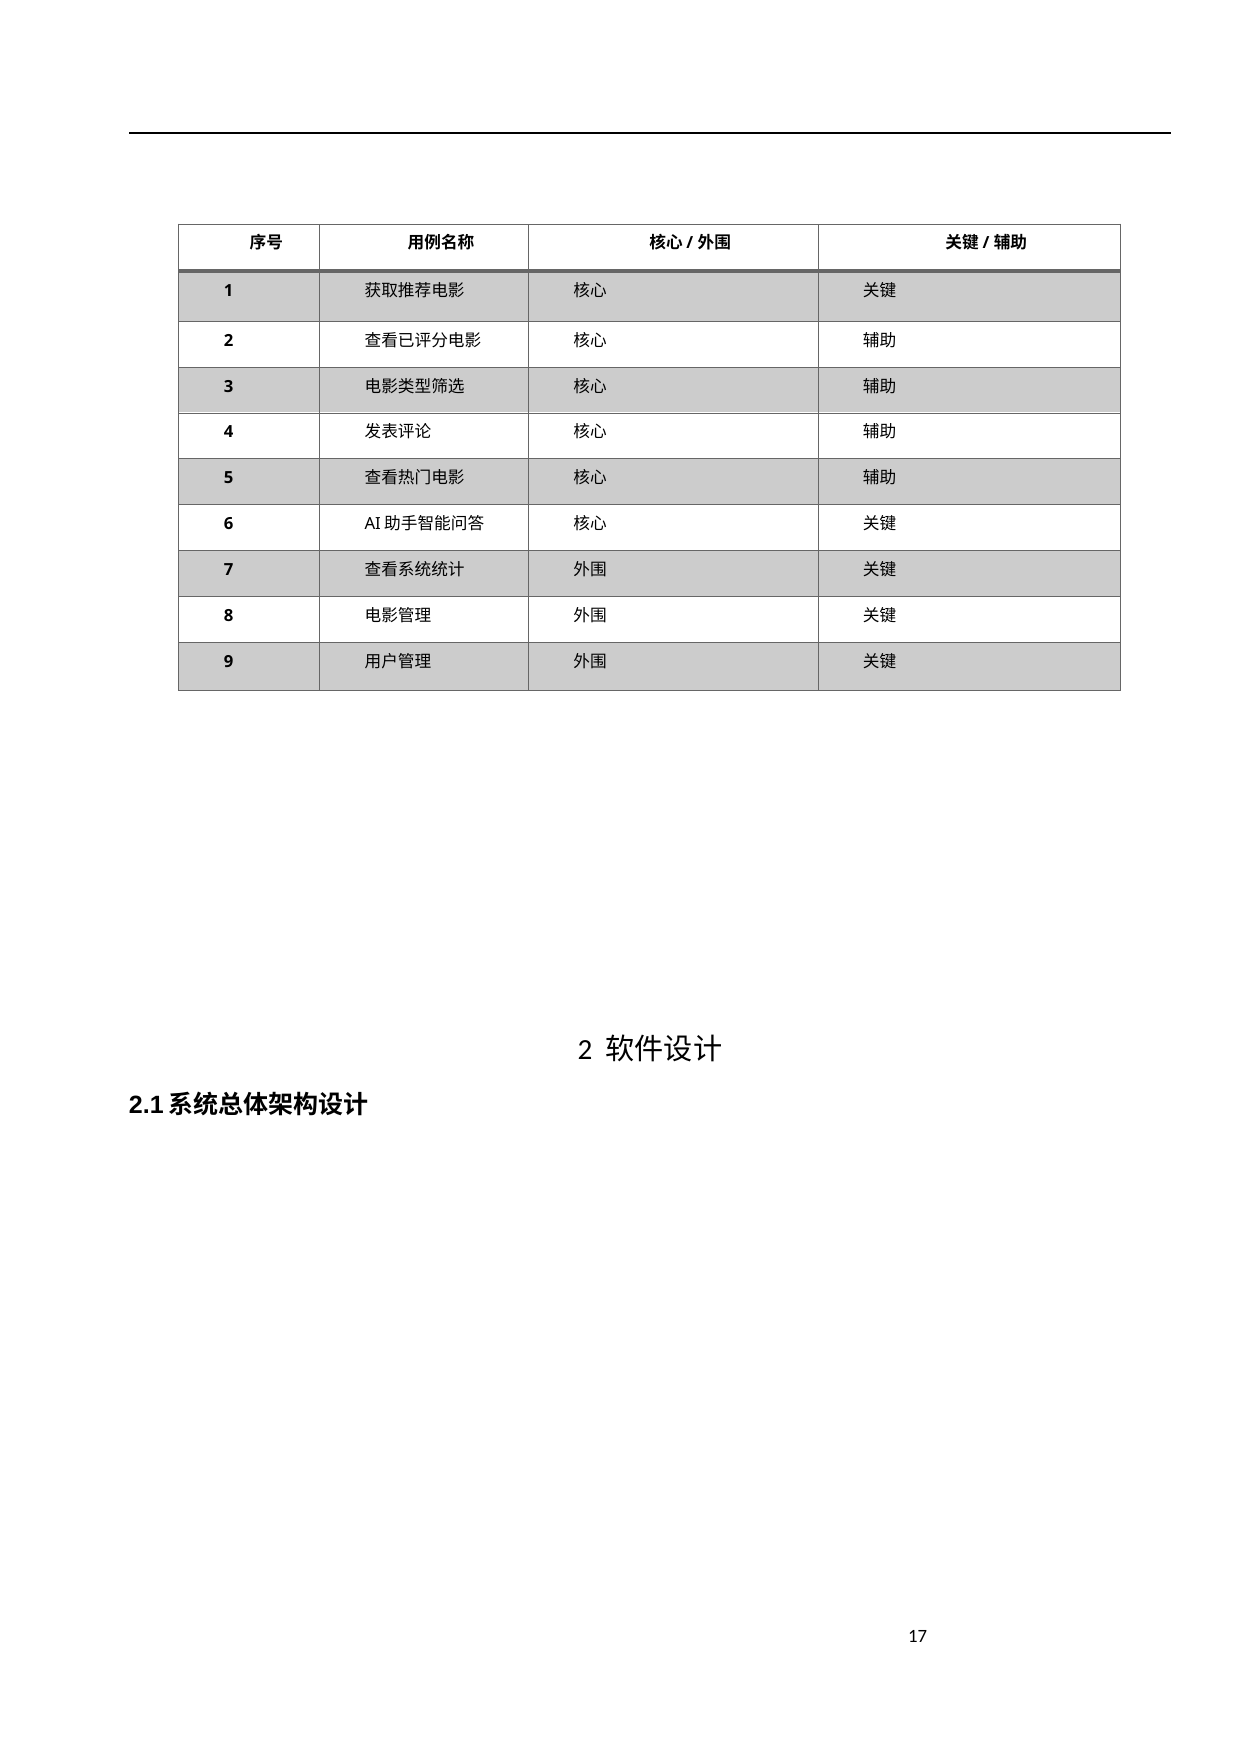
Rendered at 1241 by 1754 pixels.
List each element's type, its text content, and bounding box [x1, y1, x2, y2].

table_cell 3 [179, 368, 319, 412]
table_header 核心 / 外围 [529, 225, 818, 269]
table_cell 2 [179, 322, 319, 367]
table_cell 关键 [819, 505, 1120, 550]
table_cell 关键 [819, 273, 1120, 321]
table_cell 外围 [529, 551, 818, 596]
table_cell 查看系统统计 [320, 551, 528, 596]
table_cell 获取推荐电影 [320, 273, 528, 321]
table_header 序号 [179, 225, 319, 269]
table_cell 核心 [529, 459, 818, 504]
table_cell 9 [179, 643, 319, 690]
table_cell 核心 [529, 368, 818, 412]
subtitle 2 软件设计 [129, 1026, 1171, 1068]
table_cell 查看热门电影 [320, 459, 528, 504]
table_cell 1 [179, 273, 319, 321]
table_cell 6 [179, 505, 319, 550]
table_cell 辅助 [819, 368, 1120, 412]
table_cell 外围 [529, 643, 818, 690]
table_cell 用户管理 [320, 643, 528, 690]
table_cell 查看已评分电影 [320, 322, 528, 367]
table_cell 发表评论 [320, 414, 528, 458]
table_cell 核心 [529, 273, 818, 321]
subtitle 2.1系统总体架构设计 [129, 1084, 1171, 1121]
table_cell 核心 [529, 505, 818, 550]
table_cell 7 [179, 551, 319, 596]
table_cell 4 [179, 414, 319, 458]
table_cell 8 [179, 597, 319, 642]
table_cell 辅助 [819, 322, 1120, 367]
table_cell 核心 [529, 322, 818, 367]
table_cell AI助手智能问答 [320, 505, 528, 550]
table_cell 辅助 [819, 414, 1120, 458]
table_cell 辅助 [819, 459, 1120, 504]
table_cell 电影管理 [320, 597, 528, 642]
table_cell 电影类型筛选 [320, 368, 528, 412]
table_cell 关键 [819, 643, 1120, 690]
table_header 关键 / 辅助 [819, 225, 1120, 269]
table_cell 5 [179, 459, 319, 504]
table_cell 关键 [819, 551, 1120, 596]
table_cell 关键 [819, 597, 1120, 642]
table_cell 核心 [529, 414, 818, 458]
table_cell 外围 [529, 597, 818, 642]
table_header 用例名称 [320, 225, 528, 269]
